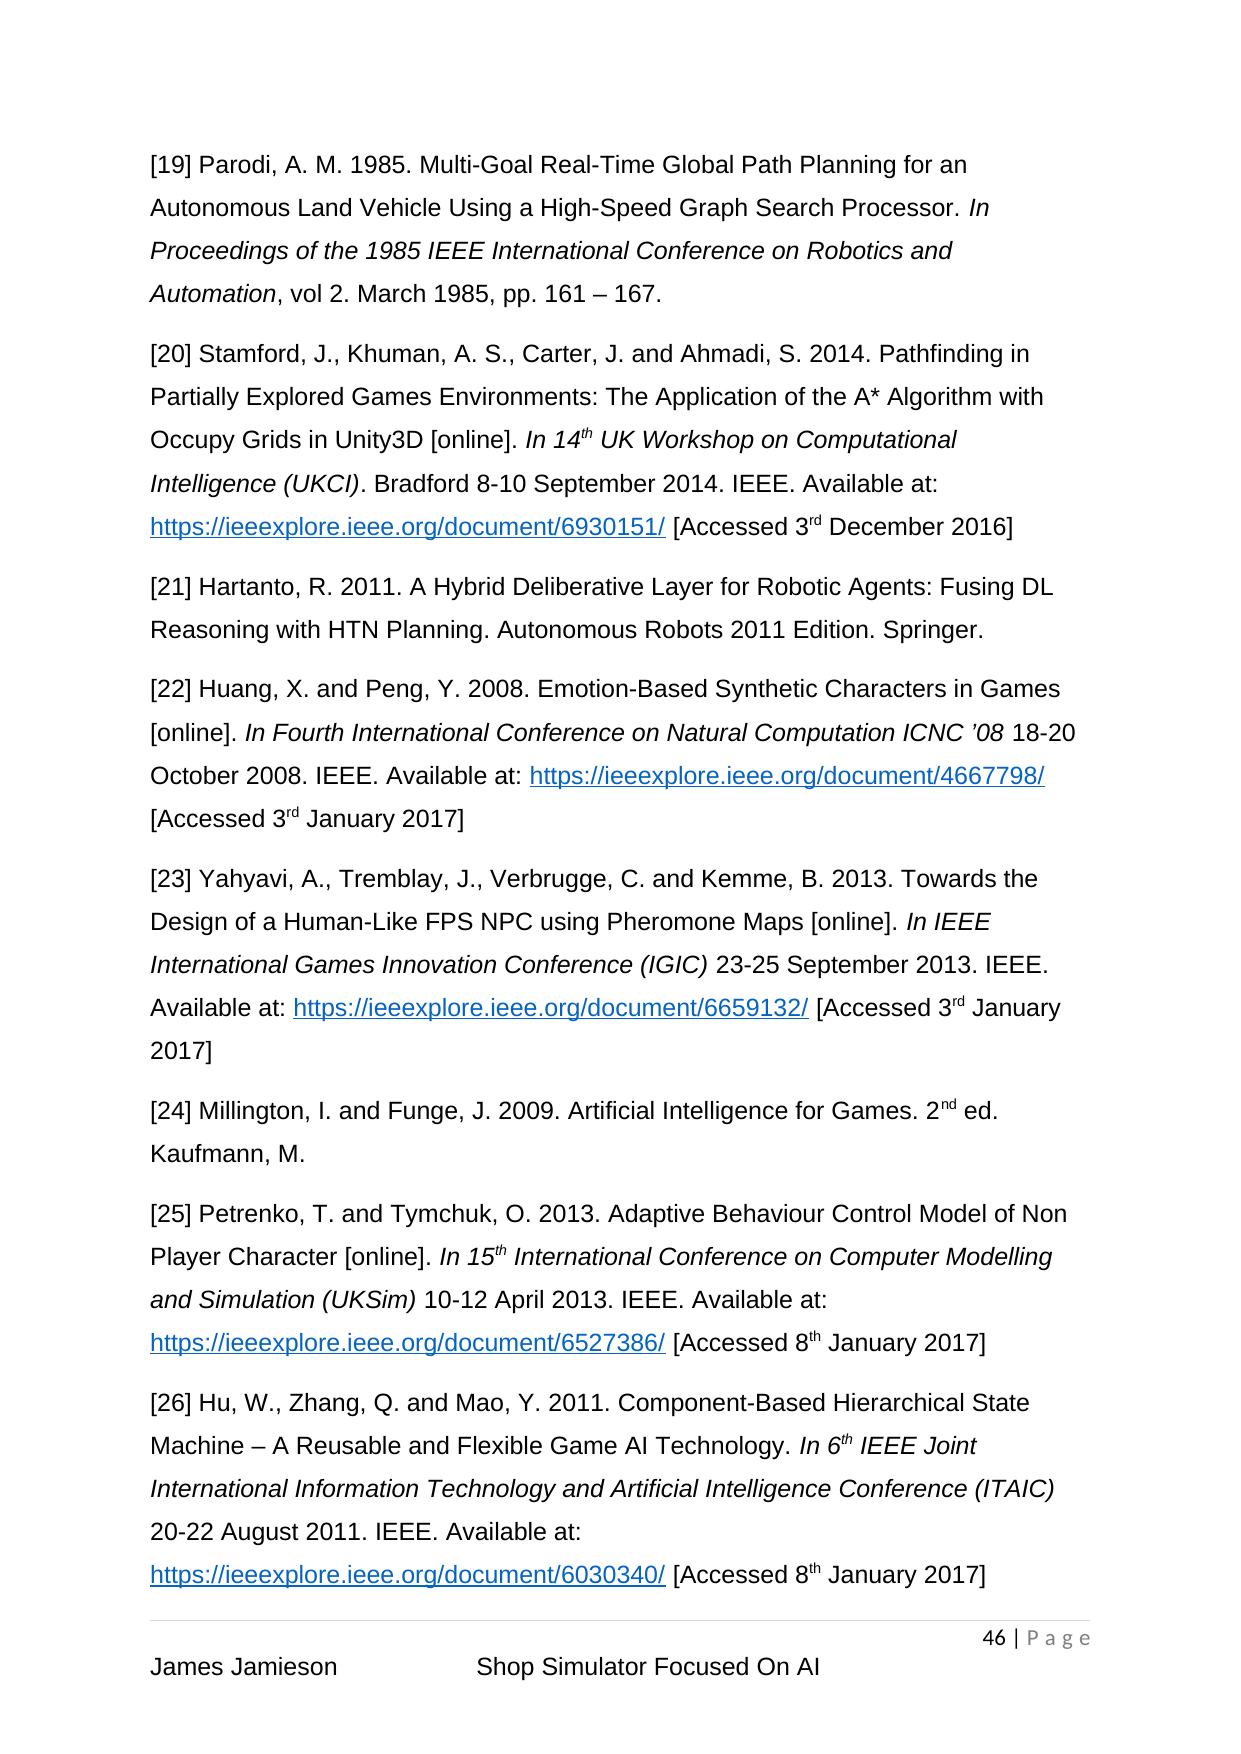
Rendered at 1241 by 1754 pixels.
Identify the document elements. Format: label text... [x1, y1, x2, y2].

text [24] Millington, I. and Funge, J. 2009. Artificial Intelligence for Games. 2nd ed. Kaufmann, M. [150, 1096, 1090, 1168]
text [22] Huang, X. and Peng, Y. 2008. Emotion-Based Synthetic Characters in Games [online]. In Fourth International Conference on Natural Computation ICNC ’08 18-20 October 2008. IEEE. Available at: https://ieeexplore.ieee.org/document/4667798/ [Accessed 3rd January 2017] [150, 674, 1090, 832]
text [23] Yahyavi, A., Tremblay, J., Verbrugge, C. and Kemme, B. 2013. Towards the Design of a Human-Like FPS NPC using Pheromone Maps [online]. In IEEE International Games Innovation Conference (IGIC) 23-25 September 2013. IEEE. Available at: https://ieeexplore.ieee.org/document/6659132/ [Accessed 3rd January 2017] [150, 863, 1090, 1065]
text [21] Hartanto, R. 2011. A Hybrid Deliberative Layer for Robotic Agents: Fusing DL Reasoning with HTN Planning. Autonomous Robots 2011 Edition. Springer. [150, 571, 1090, 643]
text [20] Stamford, J., Khuman, A. S., Carter, J. and Ahmadi, S. 2014. Pathfinding in Partially Explored Games Environments: The Application of the A* Algorithm with Occupy Grids in Unity3D [online]. In 14th UK Workshop on Computational Intelligence (UKCI). Bradford 8-10 September 2014. IEEE. Available at: https://ieeexplore.ieee.org/document/6930151/ [Accessed 3rd December 2016] [150, 339, 1090, 540]
text [25] Petrenko, T. and Tymchuk, O. 2013. Adaptive Behaviour Control Model of Non Player Character [online]. In 15th International Conference on Computer Modelling and Simulation (UKSim) 10-12 April 2013. IEEE. Available at: https://ieeexplore.ieee.org/document/6527386/ [Accessed 8th January 2017] [150, 1199, 1090, 1357]
text [19] Parodi, A. M. 1985. Multi-Goal Real-Time Global Path Planning for an Autonomous Land Vehicle Using a High-Speed Graph Search Processor. In Proceedings of the 1985 IEEE International Conference on Robotics and Automation, vol 2. March 1985, pp. 161 – 167. [150, 150, 1090, 308]
text [26] Hu, W., Zhang, Q. and Mao, Y. 2011. Component-Based Hierarchical State Machine – A Reusable and Flexible Game AI Technology. In 6th IEEE Joint International Information Technology and Artificial Intelligence Conference (ITAIC) 20-22 August 2011. IEEE. Available at: https://ieeexplore.ieee.org/document/6030340/ [Accessed 8th January 2017] [150, 1388, 1090, 1589]
